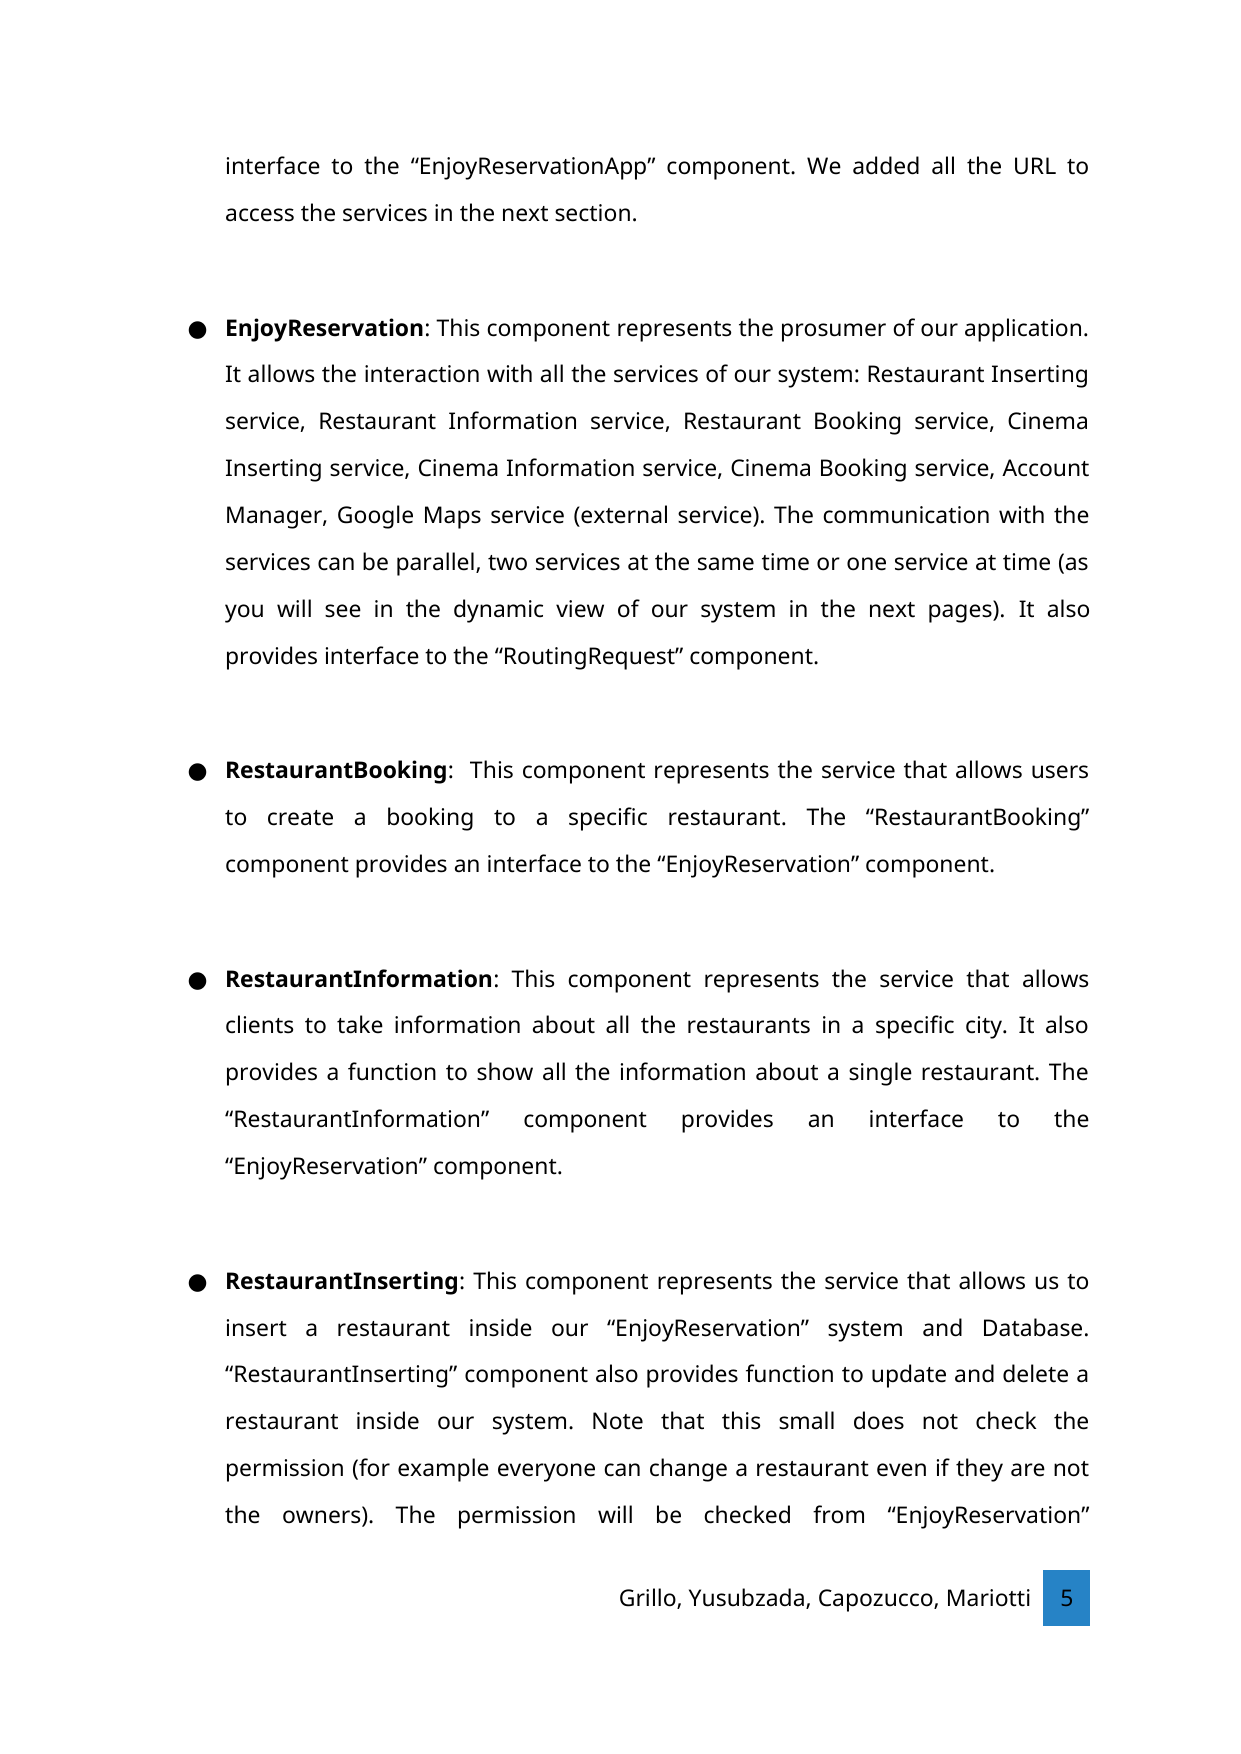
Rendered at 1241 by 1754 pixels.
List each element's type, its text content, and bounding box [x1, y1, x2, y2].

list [187, 150, 1090, 228]
list RestaurantBooking: This component represents the service that allows users to create a booking to a specific restaurant. The “RestaurantBooking” component provides an interface to the “EnjoyReservation” component. [187, 754, 1090, 879]
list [187, 1264, 1090, 1530]
list RestaurantInformation: This component represents the service that allows clients to take information about all the restaurants in a specific city. It also provides a function to show all the information about a single restaurant. The “RestaurantInformation” component provides an interface to the “EnjoyReservation” component. [187, 962, 1090, 1181]
list EnjoyReservation: This component represents the prosumer of our application. It allows the interaction with all the services of our system: Restaurant Inserting service, Restaurant Information service, Restaurant Booking service, Cinema Inserting service, Cinema Information service, Cinema Booking service, Account Manager, Google Maps service (external service). The communication with the services can be parallel, two services at the same time or one service at time (as you will see in the dynamic view of our system in the next pages). It also provides interface to the “RoutingRequest” component. [187, 311, 1090, 671]
